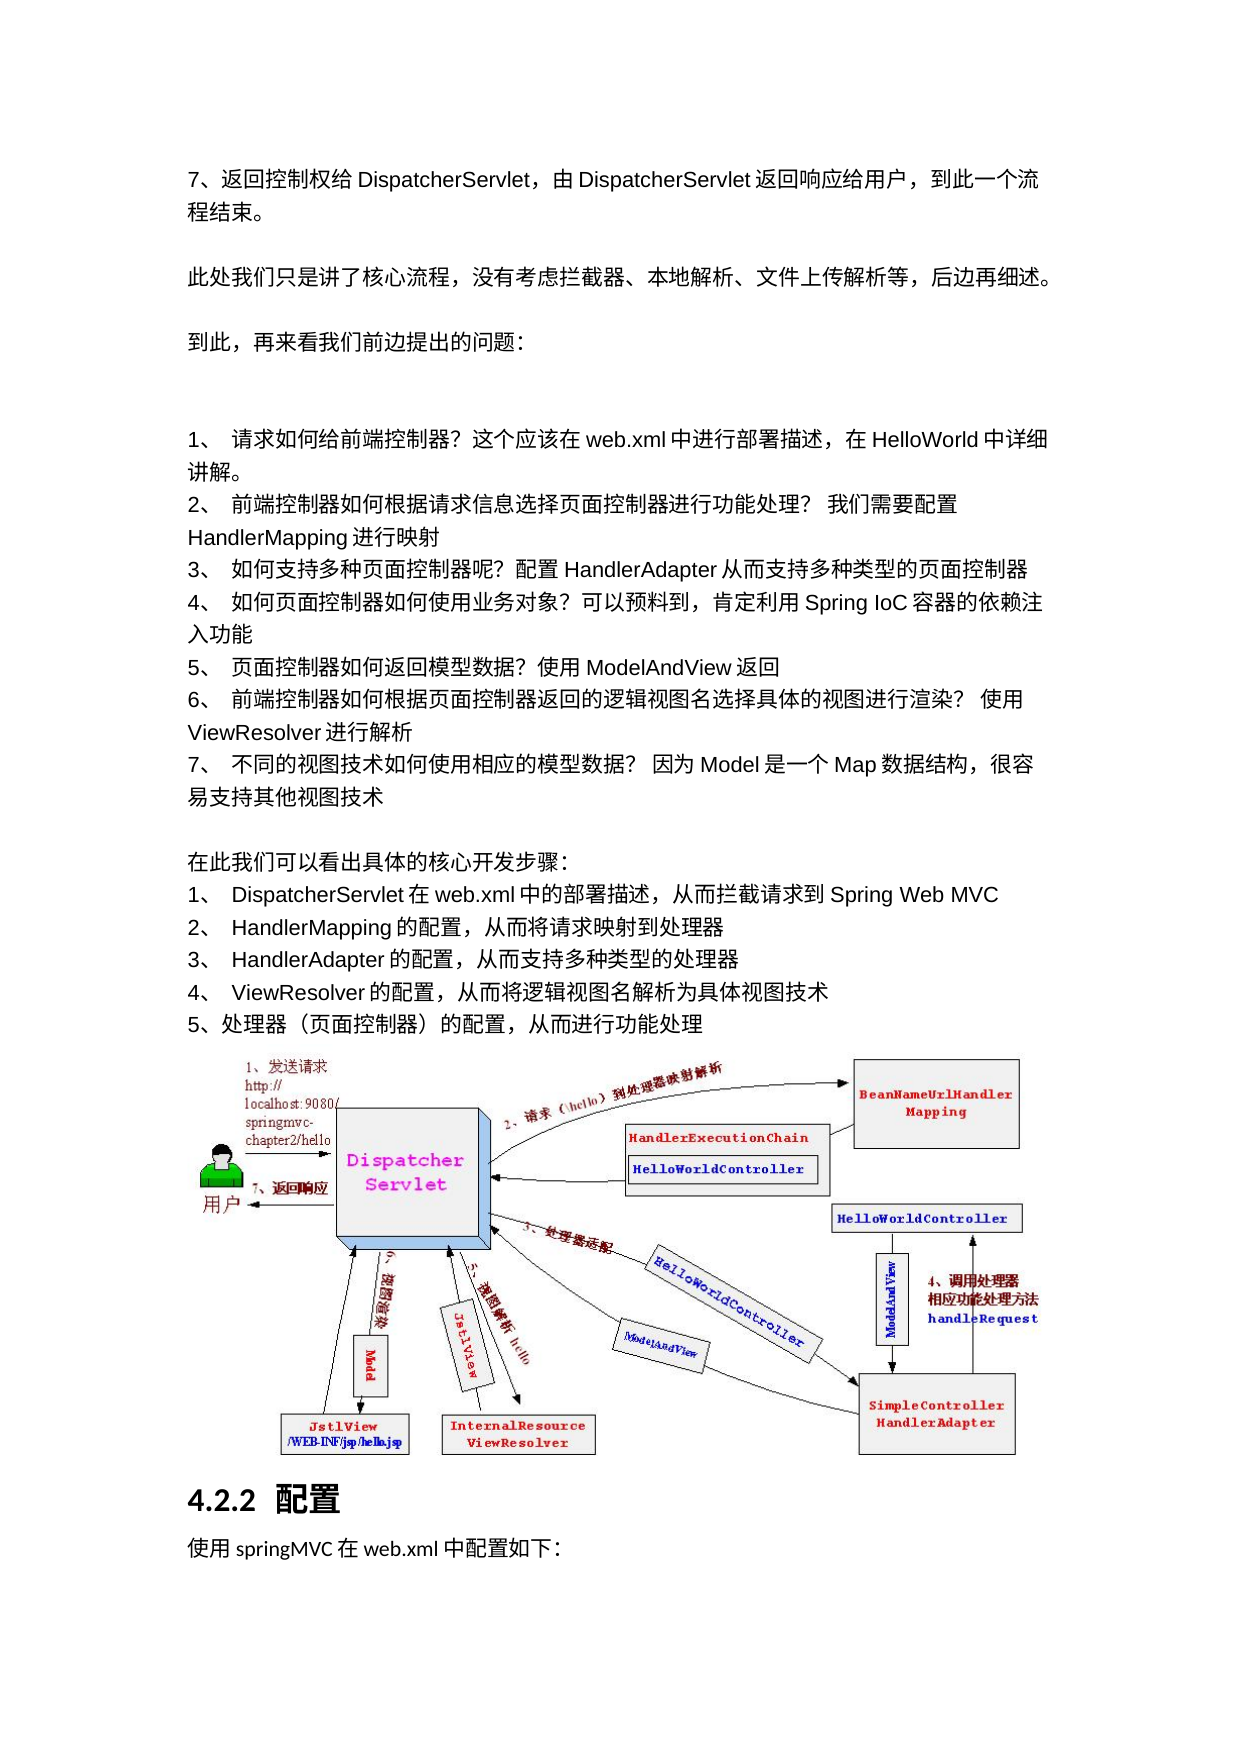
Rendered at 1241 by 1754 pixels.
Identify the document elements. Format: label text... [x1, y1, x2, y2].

text 使用springMVC在web.xml中配置如下： [187, 1531, 1053, 1563]
text 6、 前端控制器如何根据页面控制器返回的逻辑视图名选择具体的视图进行渲染？ 使用ViewResolver进行解析 [187, 682, 1053, 747]
text 在此我们可以看出具体的核心开发步骤： [187, 844, 1053, 877]
text 到此，再来看我们前边提出的问题： [187, 324, 1053, 357]
text 1、 请求如何给前端控制器？这个应该在web.xml中进行部署描述，在HelloWorld中详细讲解。 [187, 422, 1053, 487]
text 此处我们只是讲了核心流程，没有考虑拦截器、本地解析、文件上传解析等，后边再细述。 [187, 259, 1053, 292]
text 2、 前端控制器如何根据请求信息选择页面控制器进行功能处理？ 我们需要配置HandlerMapping进行映射 [187, 487, 1053, 552]
text 4、 ViewResolver的配置，从而将逻辑视图名解析为具体视图技术 [187, 974, 1053, 1007]
text 7、返回控制权给DispatcherServlet，由DispatcherServlet返回响应给用户，到此一个流程结束。 [187, 162, 1053, 227]
text 5、处理器（页面控制器）的配置，从而进行功能处理 [187, 1007, 1053, 1039]
text 3、 如何支持多种页面控制器呢？配置HandlerAdapter从而支持多种类型的页面控制器 [187, 552, 1053, 584]
text 5、 页面控制器如何返回模型数据？使用ModelAndView返回 [187, 649, 1053, 682]
subtitle 配置 [187, 1472, 1053, 1521]
text 3、 HandlerAdapter的配置，从而支持多种类型的处理器 [187, 942, 1053, 974]
text 1、 DispatcherServlet在web.xml中的部署描述，从而拦截请求到Spring Web MVC [187, 877, 1053, 909]
text 2、 HandlerMapping的配置，从而将请求映射到处理器 [187, 909, 1053, 942]
text 7、 不同的视图技术如何使用相应的模型数据？ 因为Model是一个Map数据结构，很容易支持其他视图技术 [187, 747, 1053, 812]
text 4、 如何页面控制器如何使用业务对象？可以预料到，肯定利用Spring IoC容器的依赖注入功能 [187, 584, 1053, 649]
picture [187, 1044, 1053, 1457]
